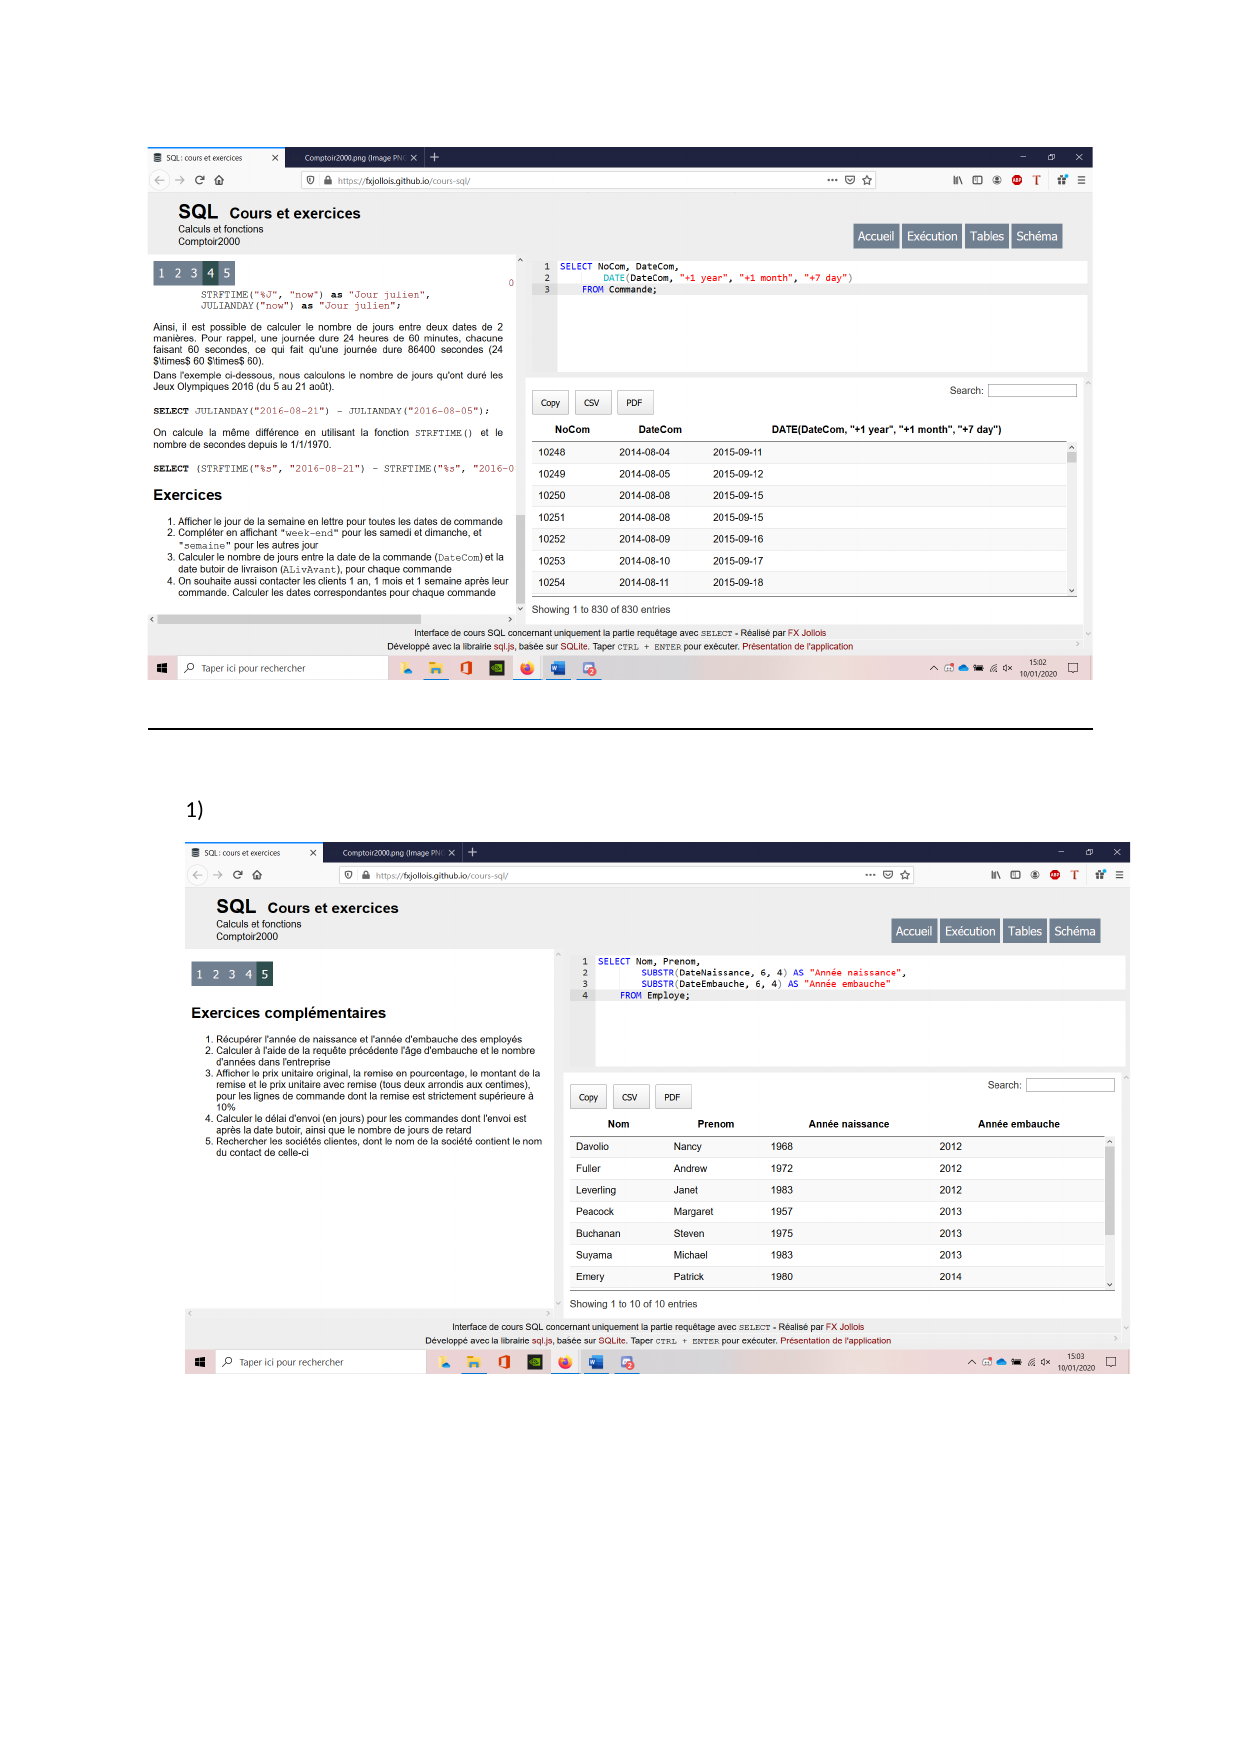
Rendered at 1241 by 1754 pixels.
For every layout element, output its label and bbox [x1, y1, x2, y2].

picture [147, 147, 1093, 680]
picture [185, 842, 1130, 1374]
